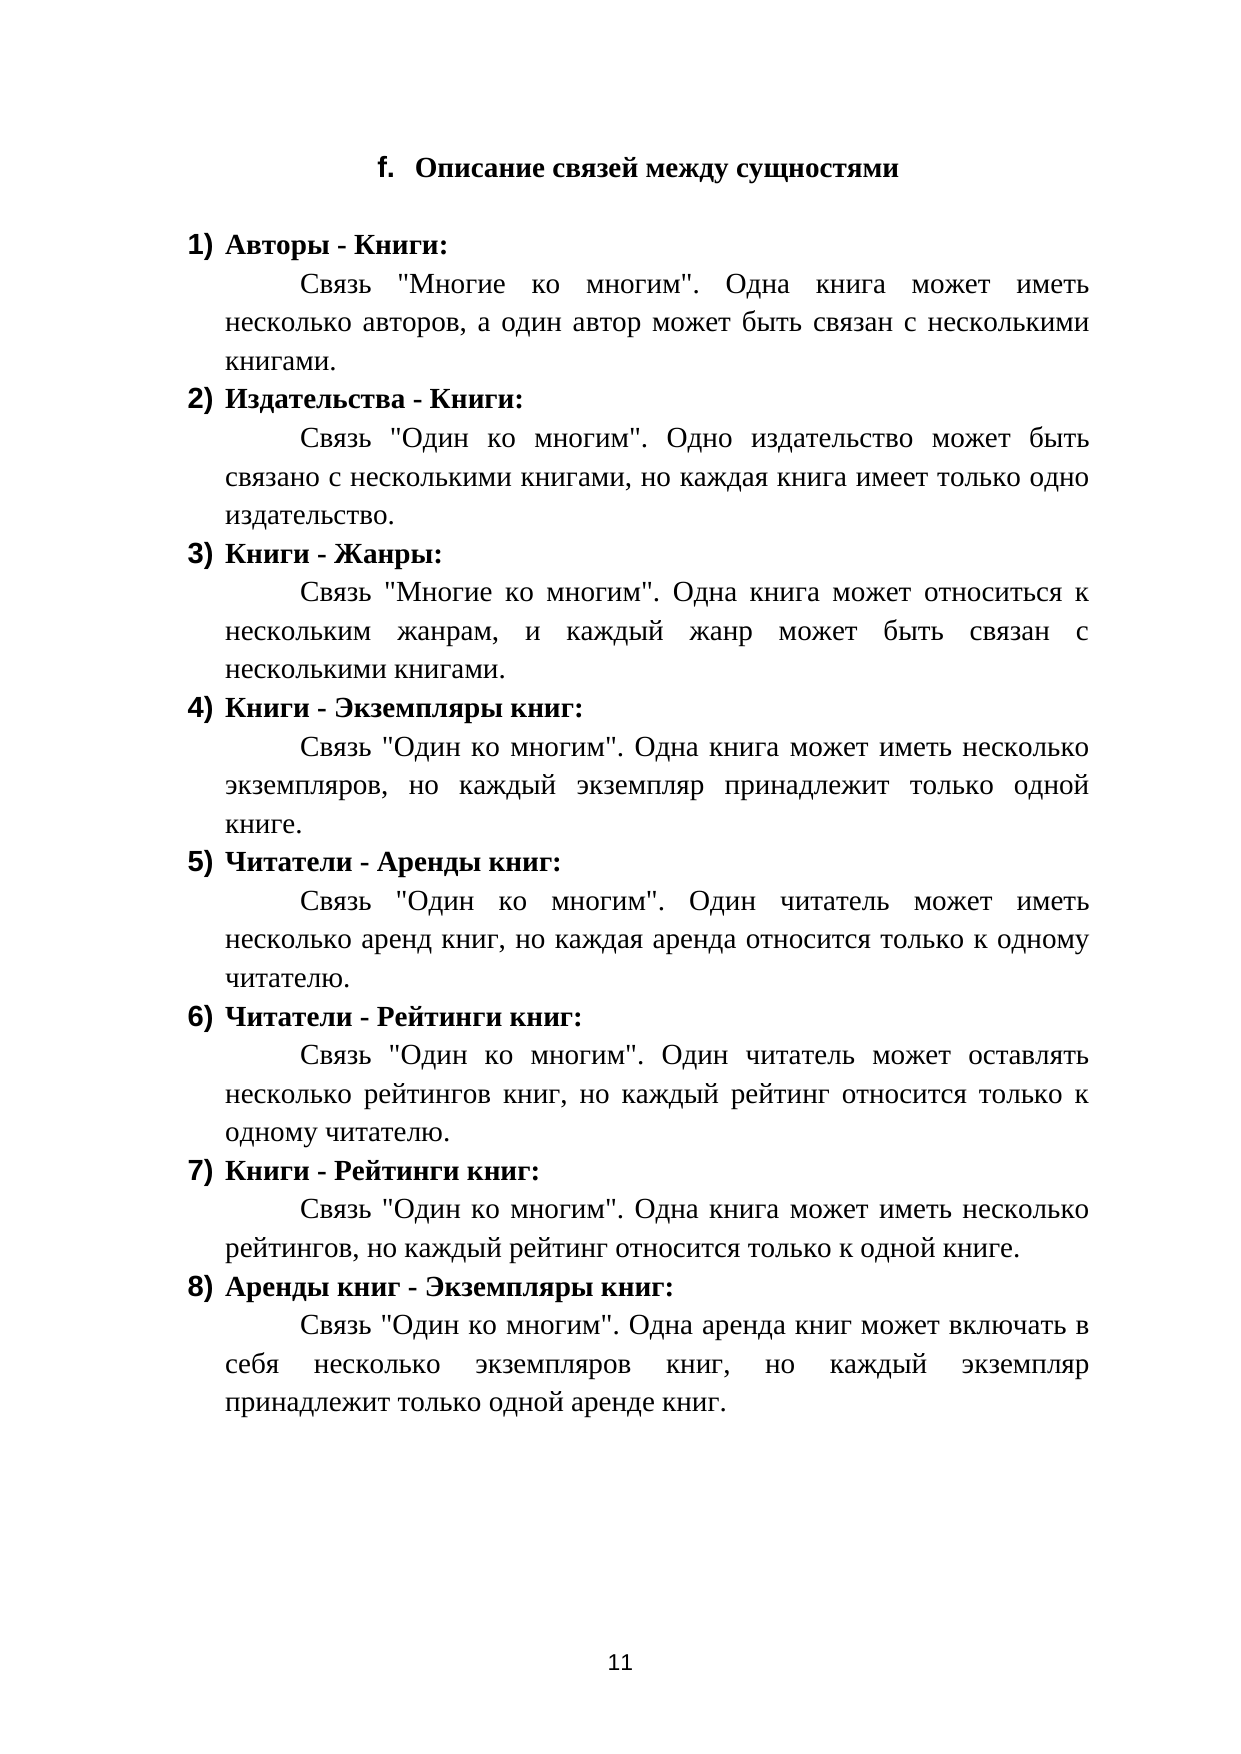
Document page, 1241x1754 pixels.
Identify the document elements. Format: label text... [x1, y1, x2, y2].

list Читатели - Рейтинги книг: [187, 998, 1090, 1032]
text Связь "Один ко многим". Одна книга может иметь несколько экземпляров, но каждый экземпляр принадлежит только одной книге. [225, 729, 1090, 839]
text Связь "Один ко многим". Одна книга может иметь несколько рейтингов, но каждый рейтинг относится только к одной книге. [225, 1191, 1090, 1263]
list Авторы - Книги: [187, 227, 1090, 261]
list Книги - Рейтинги книг: [187, 1153, 1090, 1186]
list Издательства - Книги: [187, 381, 1090, 415]
text Связь "Один ко многим". Одно издательство может быть связано с несколькими книгами, но каждая книга имеет только одно издательство. [225, 420, 1090, 531]
list Книги - Жанры: [187, 536, 1090, 569]
subtitle Описание связей между сущностями [186, 150, 1090, 184]
text Связь "Один ко многим". Один читатель может иметь несколько аренд книг, но каждая аренда относится только к одному читателю. [225, 883, 1090, 993]
text Связь "Многие ко многим". Одна книга может относиться к нескольким жанрам, и каждый жанр может быть связан с несколькими книгами. [225, 574, 1090, 685]
text Связь "Многие ко многим". Одна книга может иметь несколько авторов, а один автор может быть связан с несколькими книгами. [225, 266, 1090, 376]
text Связь "Один ко многим". Один читатель может оставлять несколько рейтингов книг, но каждый рейтинг относится только к одному читателю. [225, 1037, 1090, 1148]
list Читатели - Аренды книг: [187, 844, 1090, 878]
list Аренды книг - Экземпляры книг: [187, 1268, 1090, 1302]
list Книги - Экземпляры книг: [187, 690, 1090, 724]
text Связь "Один ко многим". Одна аренда книг может включать в себя несколько экземпляров книг, но каждый экземпляр принадлежит только одной аренде книг. [225, 1307, 1090, 1418]
